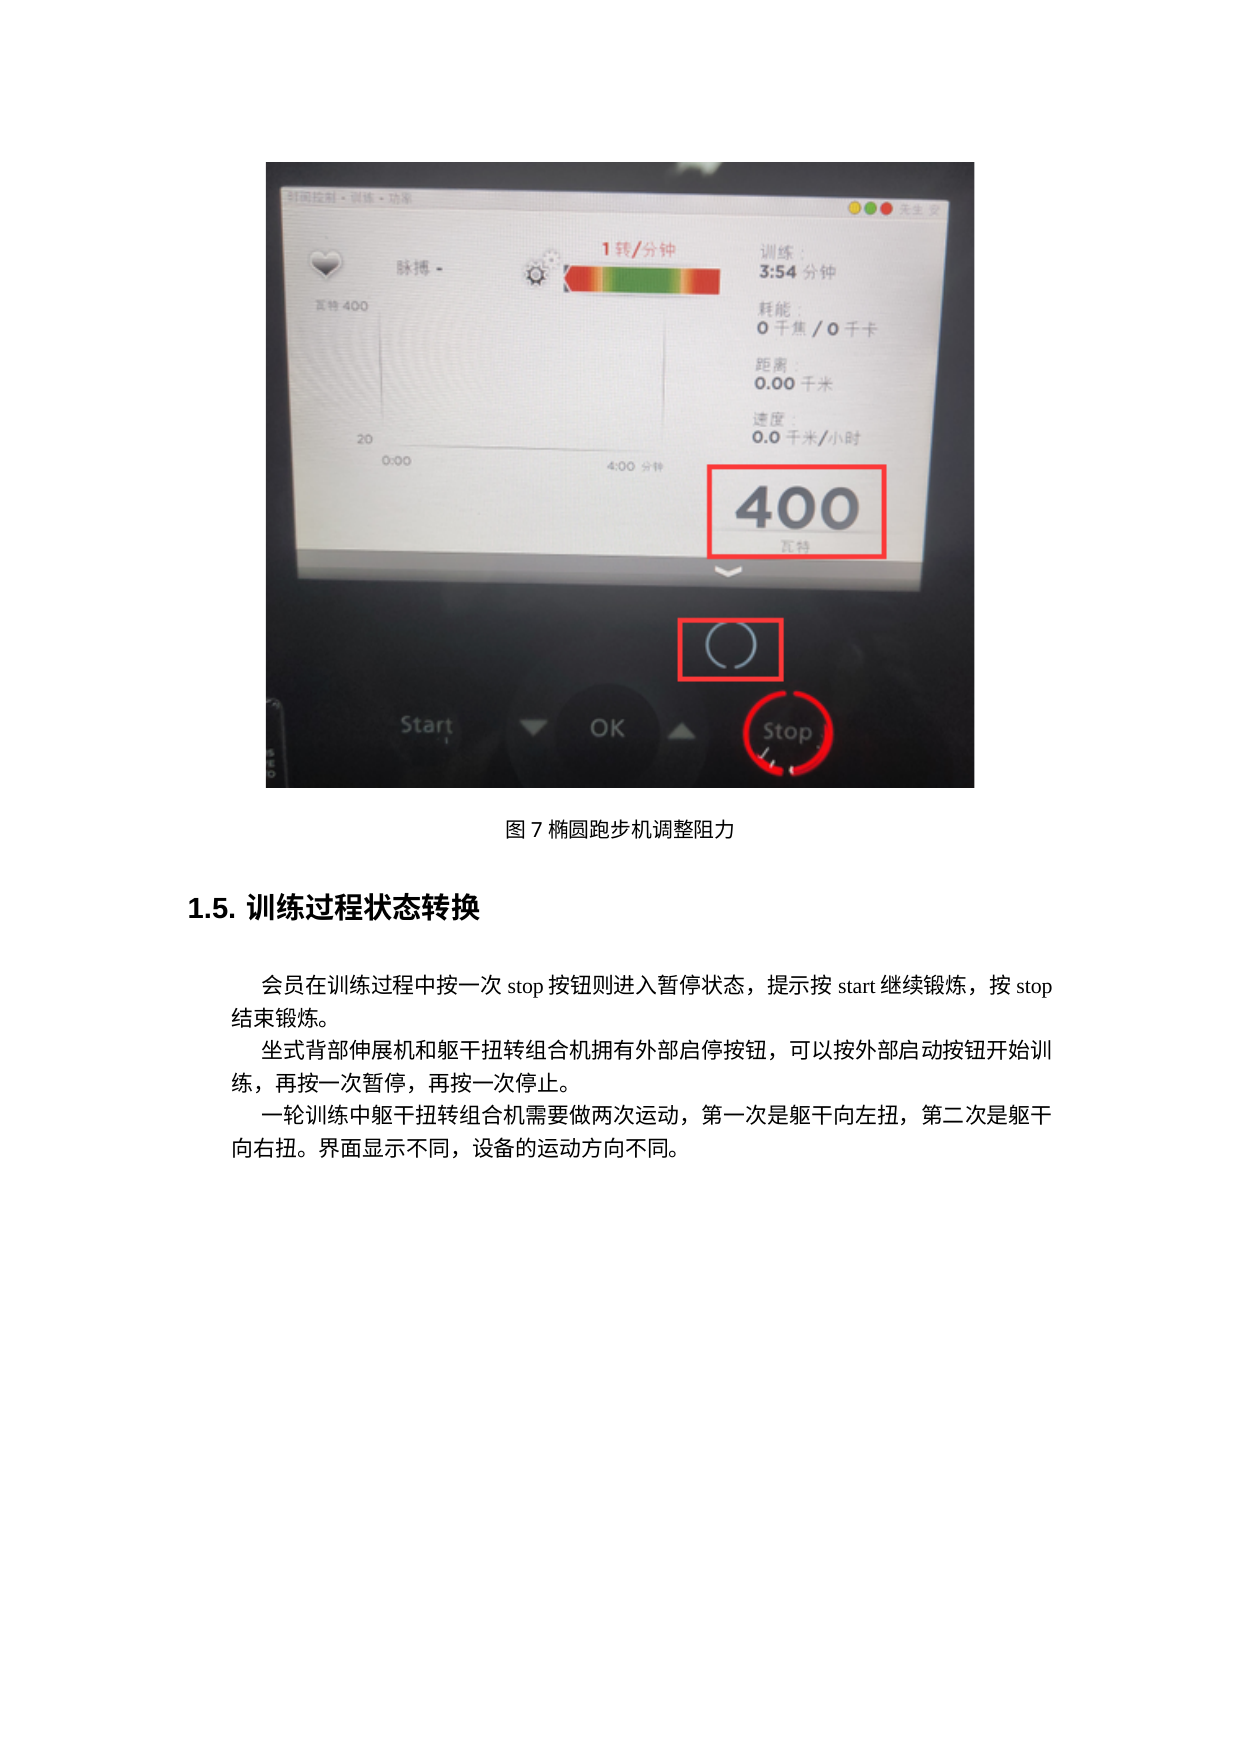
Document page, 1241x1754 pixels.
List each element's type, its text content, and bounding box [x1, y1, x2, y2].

text 图 7 椭圆跑步机调整阻力 [187, 812, 1053, 844]
subtitle 训练过程状态转换 [187, 874, 1053, 939]
text 一轮训练中躯干扭转组合机需要做两次运动，第一次是躯干向左扭，第二次是躯干向右扭。界面显示不同，设备的运动方向不同。 [231, 1098, 1053, 1163]
text 会员在训练过程中按一次stop按钮则进入暂停状态，提示按start继续锻炼，按stop结束锻炼。 [231, 968, 1053, 1033]
picture [265, 162, 975, 788]
text 坐式背部伸展机和躯干扭转组合机拥有外部启停按钮，可以按外部启动按钮开始训练，再按一次暂停，再按一次停止。 [231, 1033, 1053, 1098]
